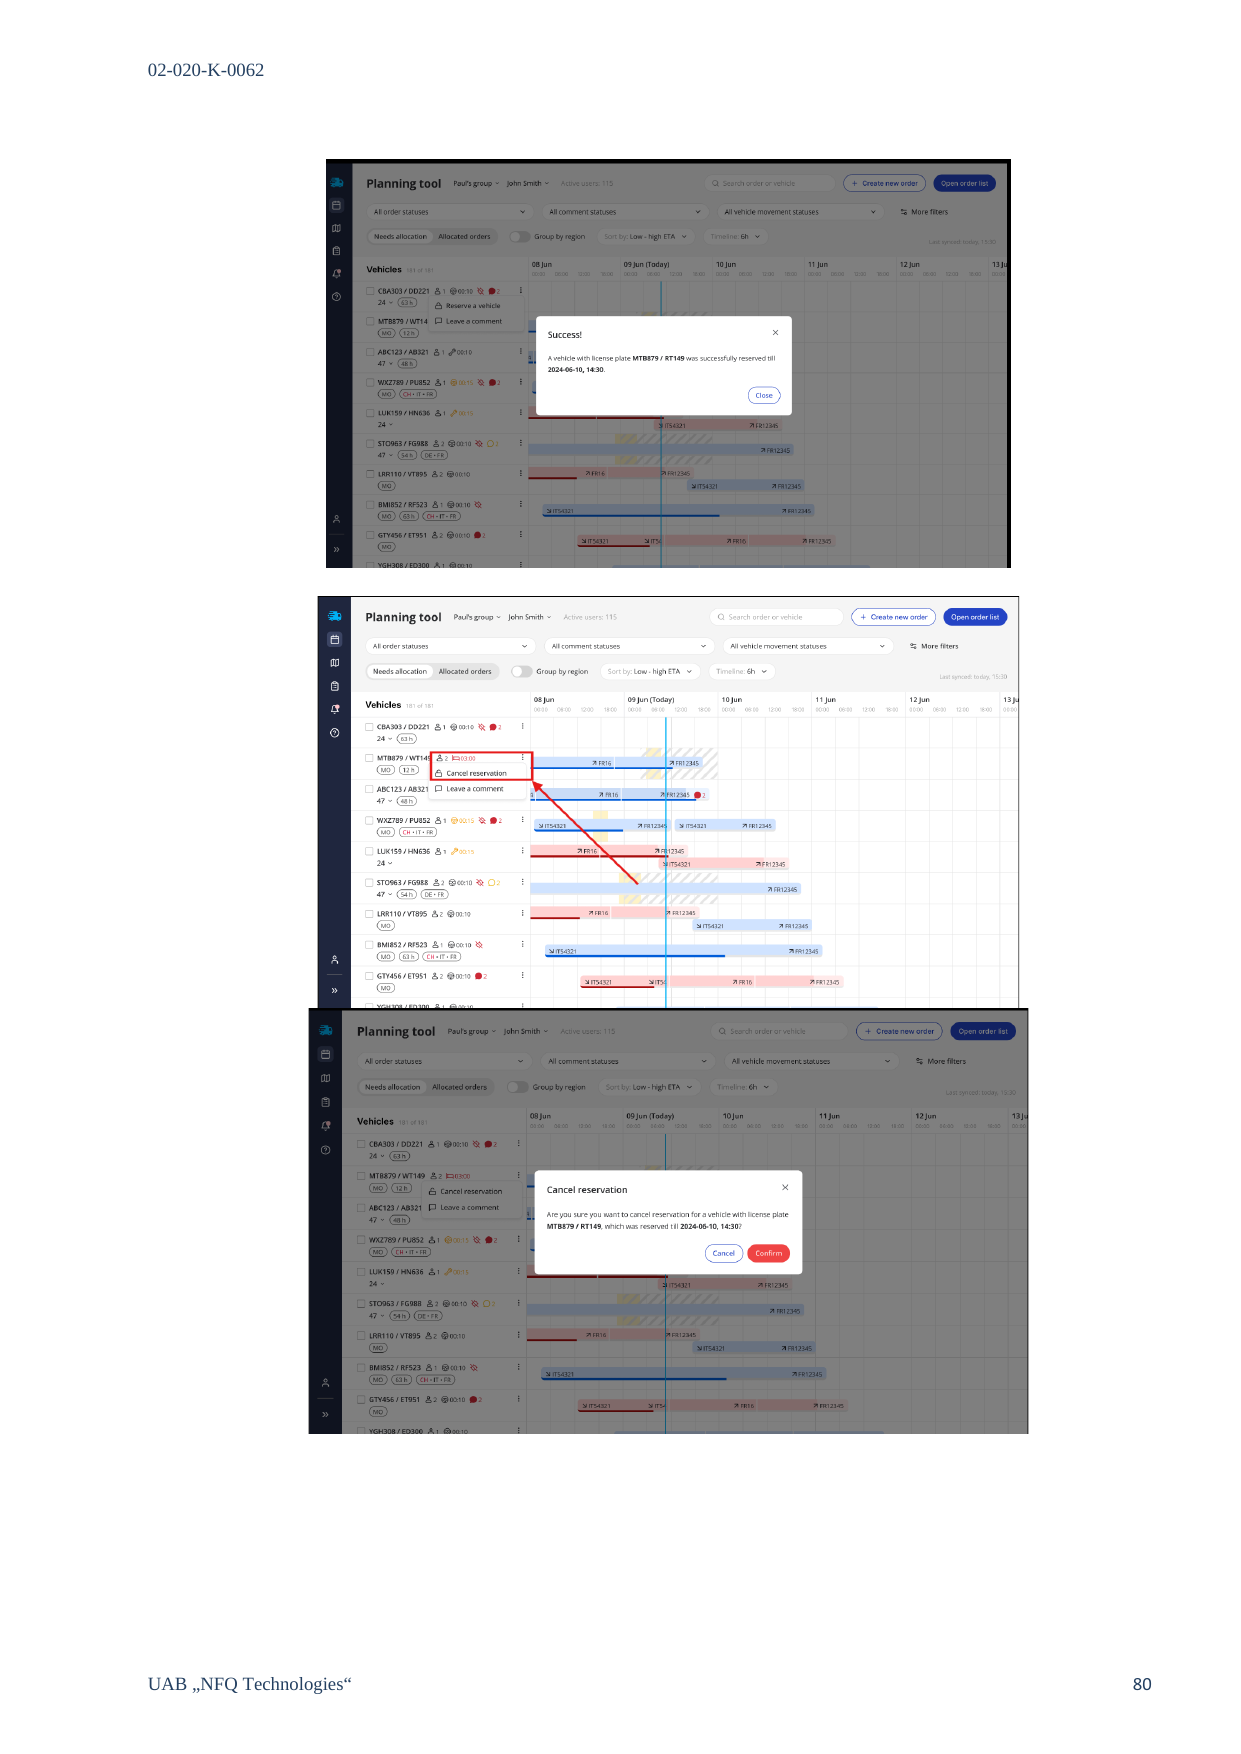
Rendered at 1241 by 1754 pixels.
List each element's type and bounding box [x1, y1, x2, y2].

picture [308, 596, 1029, 1434]
picture [326, 159, 1011, 568]
